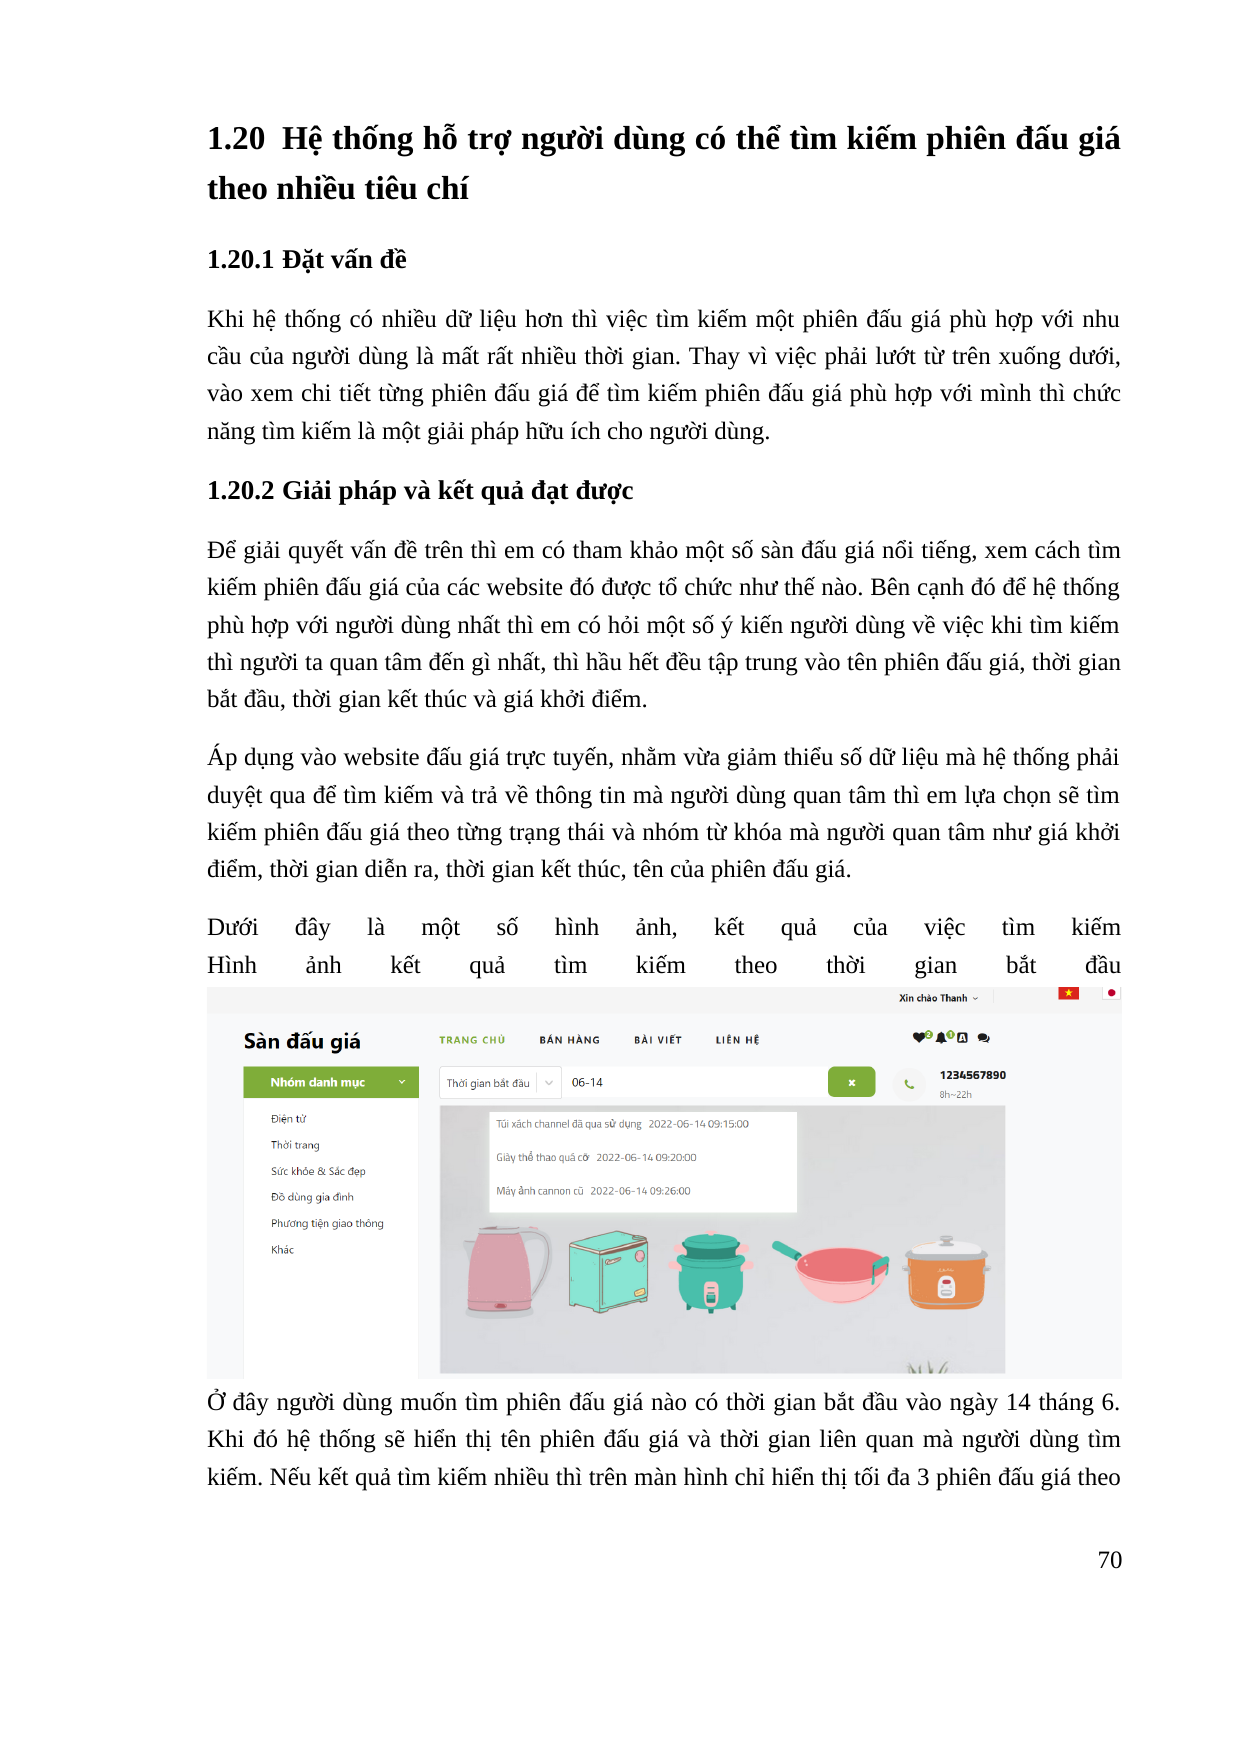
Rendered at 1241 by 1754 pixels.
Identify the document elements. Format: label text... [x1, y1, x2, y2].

subtitle Giải pháp và kết quả đạt được [207, 474, 1122, 505]
text Khi hệ thống có nhiều dữ liệu hơn thì việc tìm kiếm một phiên đấu giá phù hợp với nhu cầu của người dùng là mất rất nhiều thời gian. Thay vì việc phải lướt từ trên xuống dưới, vào xem chi tiết từng phiên đấu giá để tìm kiếm phiên đấu giá phù hợp với mình thì chức năng tìm kiếm là một giải pháp hữu ích cho người dùng. [207, 304, 1122, 444]
subtitle Hệ thống hỗ trợ người dùng có thể tìm kiếm phiên đấu giá theo nhiều tiêu chí [207, 118, 1122, 206]
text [207, 1379, 1122, 1491]
picture [206, 987, 1122, 1379]
subtitle Đặt vấn đề [207, 243, 1122, 274]
text Để giải quyết vấn đề trên thì em có tham khảo một số sàn đấu giá nổi tiếng, xem cách tìm kiếm phiên đấu giá của các website đó được tổ chức như thế nào. Bên cạnh đó để hệ thống phù hợp với người dùng nhất thì em có hỏi một số ý kiến người dùng về việc khi tìm kiếm thì người ta quan tâm đến gì nhất, thì hầu hết đều tập trung vào tên phiên đấu giá, thời gian bắt đầu, thời gian kết thúc và giá khởi điểm. [207, 535, 1122, 713]
text Áp dụng vào website đấu giá trực tuyến, nhằm vừa giảm thiểu số dữ liệu mà hệ thống phải duyệt qua để tìm kiếm và trả về thông tin mà người dùng quan tâm thì em lựa chọn sẽ tìm kiếm phiên đấu giá theo từng trạng thái và nhóm từ khóa mà người quan tâm như giá khởi điểm, thời gian diễn ra, thời gian kết thúc, tên của phiên đấu giá. [207, 742, 1122, 883]
